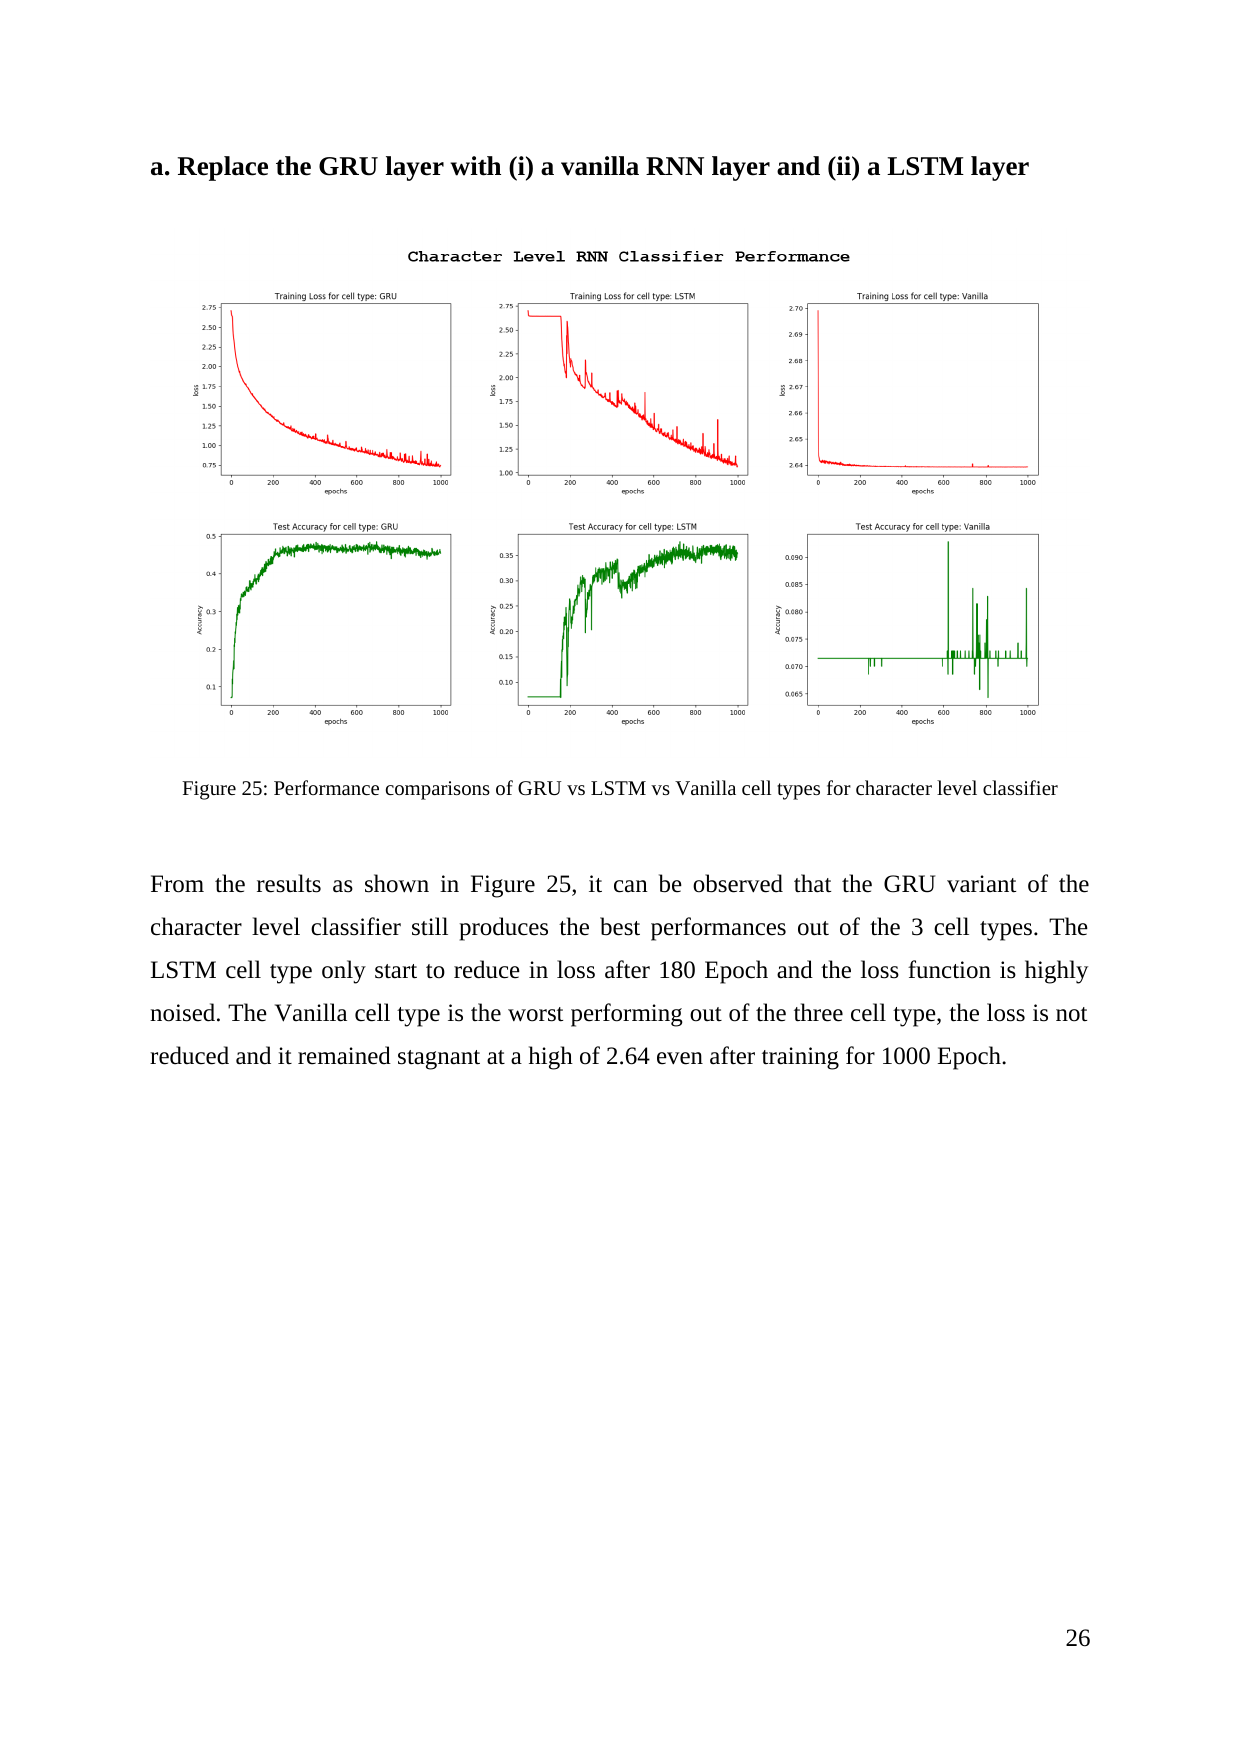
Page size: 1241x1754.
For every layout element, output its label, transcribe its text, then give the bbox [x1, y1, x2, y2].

subtitle a. Replace the GRU layer with (i) a vanilla RNN layer and (ii) a LSTM layer [150, 150, 1090, 181]
picture [150, 228, 1091, 758]
text From the results as shown in Figure 25, it can be observed that the GRU variant of the character level classifier still produces the best performances out of the 3 cell types. The LSTM cell type only start to reduce in loss after 180 Epoch and the loss function is highly noised. The Vanilla cell type is the worst performing out of the three cell type, the loss is not reduced and it remained stagnant at a high of 2.64 even after training for 1000 Epoch. [150, 869, 1090, 1070]
